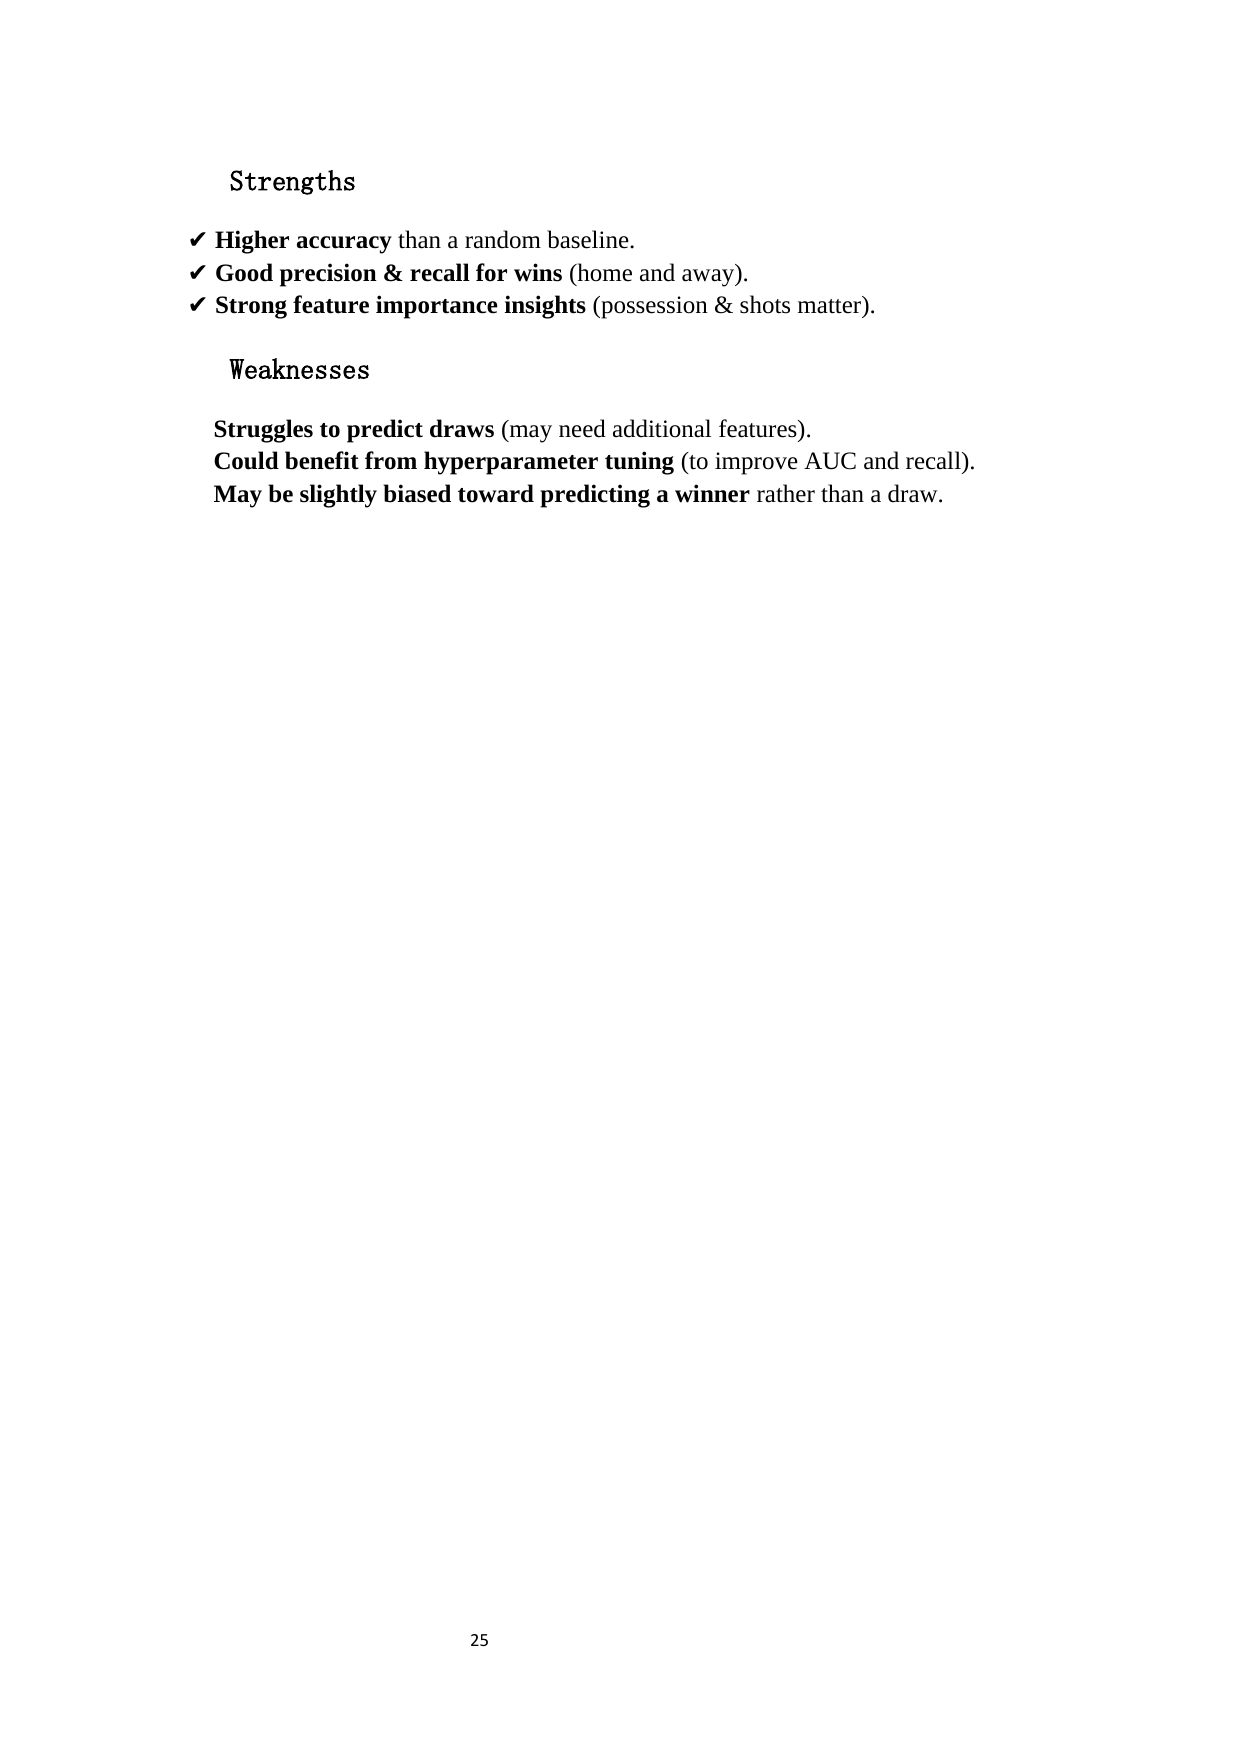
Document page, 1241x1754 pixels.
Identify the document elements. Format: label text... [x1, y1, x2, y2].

text ❌ Struggles to predict draws (may need additional features). ❌ Could benefit from hyperparameter tuning (to improve AUC and recall). ❌ May be slightly biased toward predicting a winner rather than a draw. [187, 412, 1053, 509]
subtitle ✅ Strengths [187, 162, 1053, 194]
subtitle ❌ Weaknesses [187, 350, 1053, 383]
text ✔️ Higher accuracy than a random baseline. ✔️ Good precision & recall for wins (home and away). ✔️ Strong feature importance insights (possession & shots matter). [187, 224, 1053, 321]
